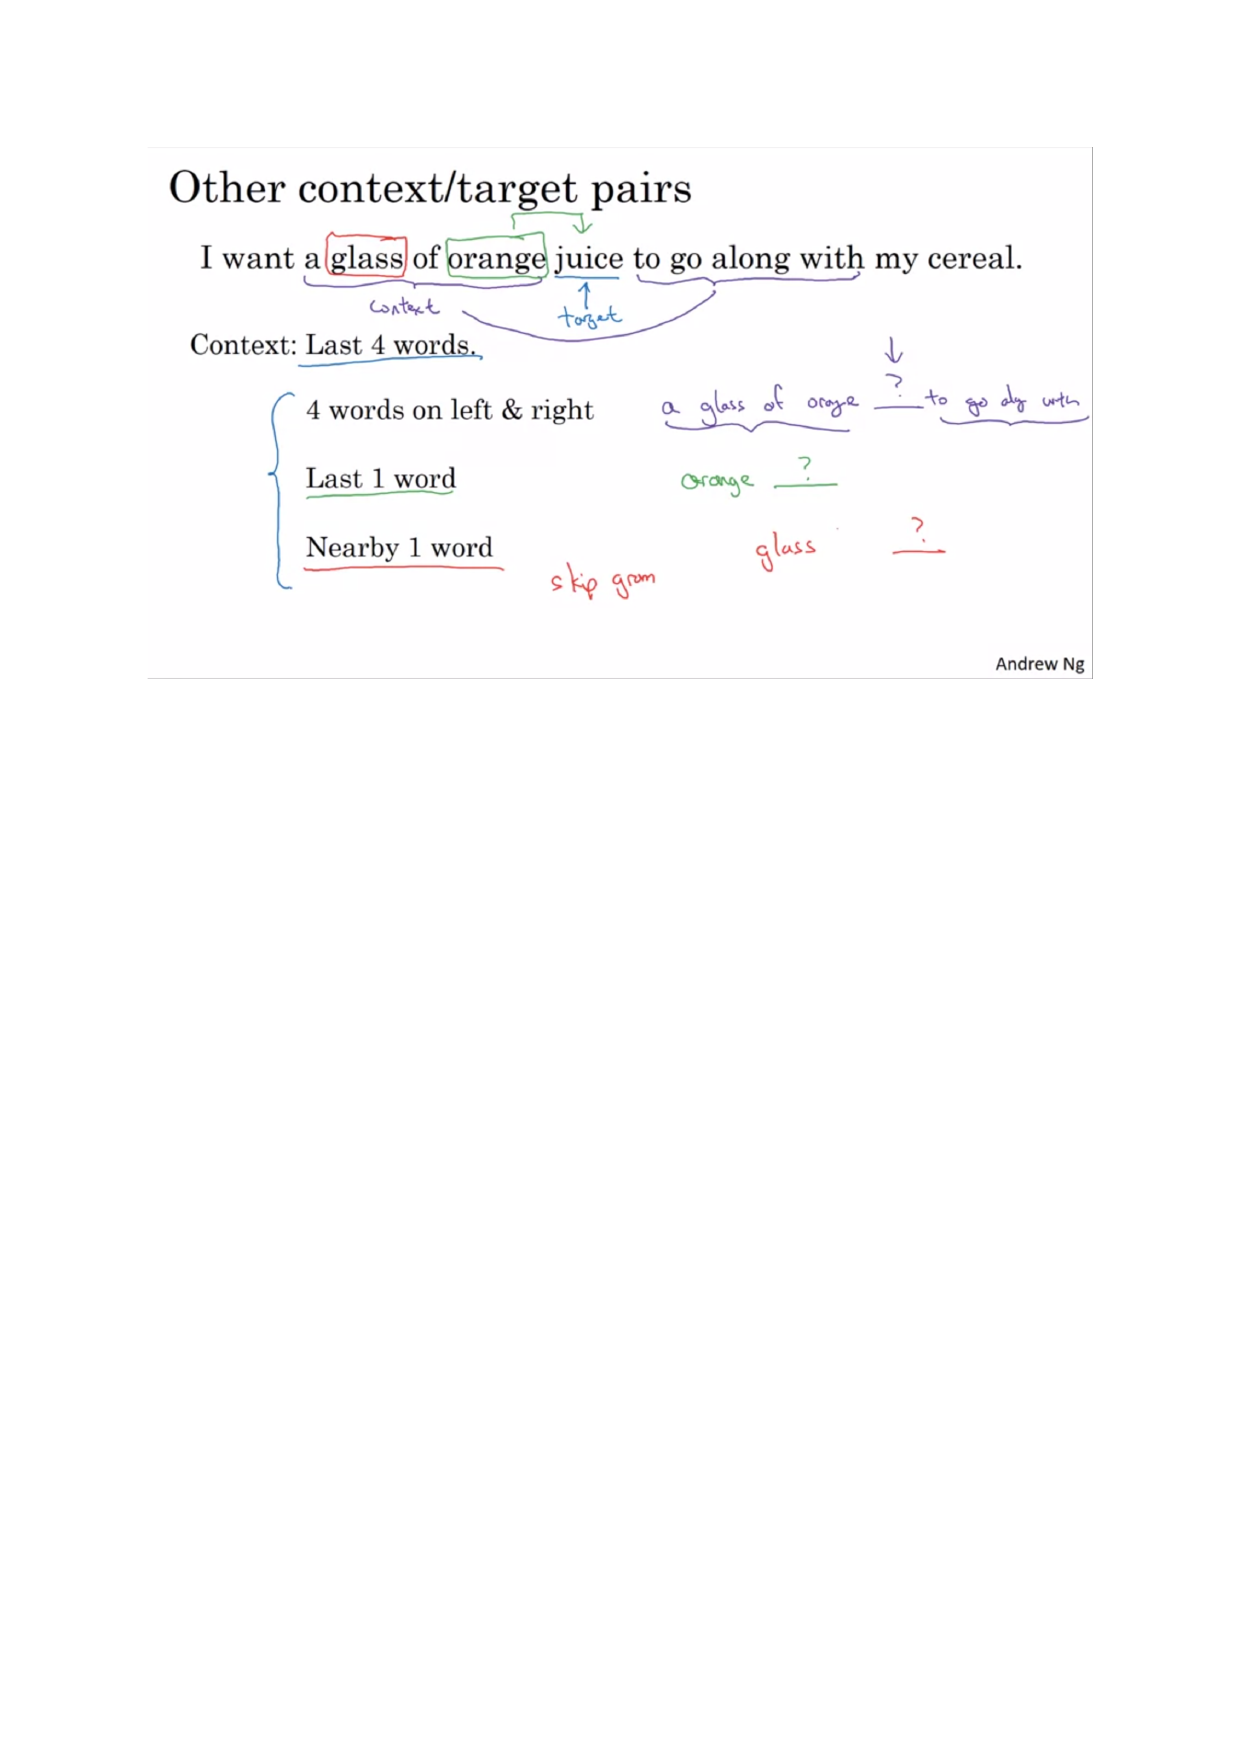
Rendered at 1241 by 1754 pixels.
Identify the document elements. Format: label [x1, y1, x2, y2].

picture [147, 147, 1093, 679]
